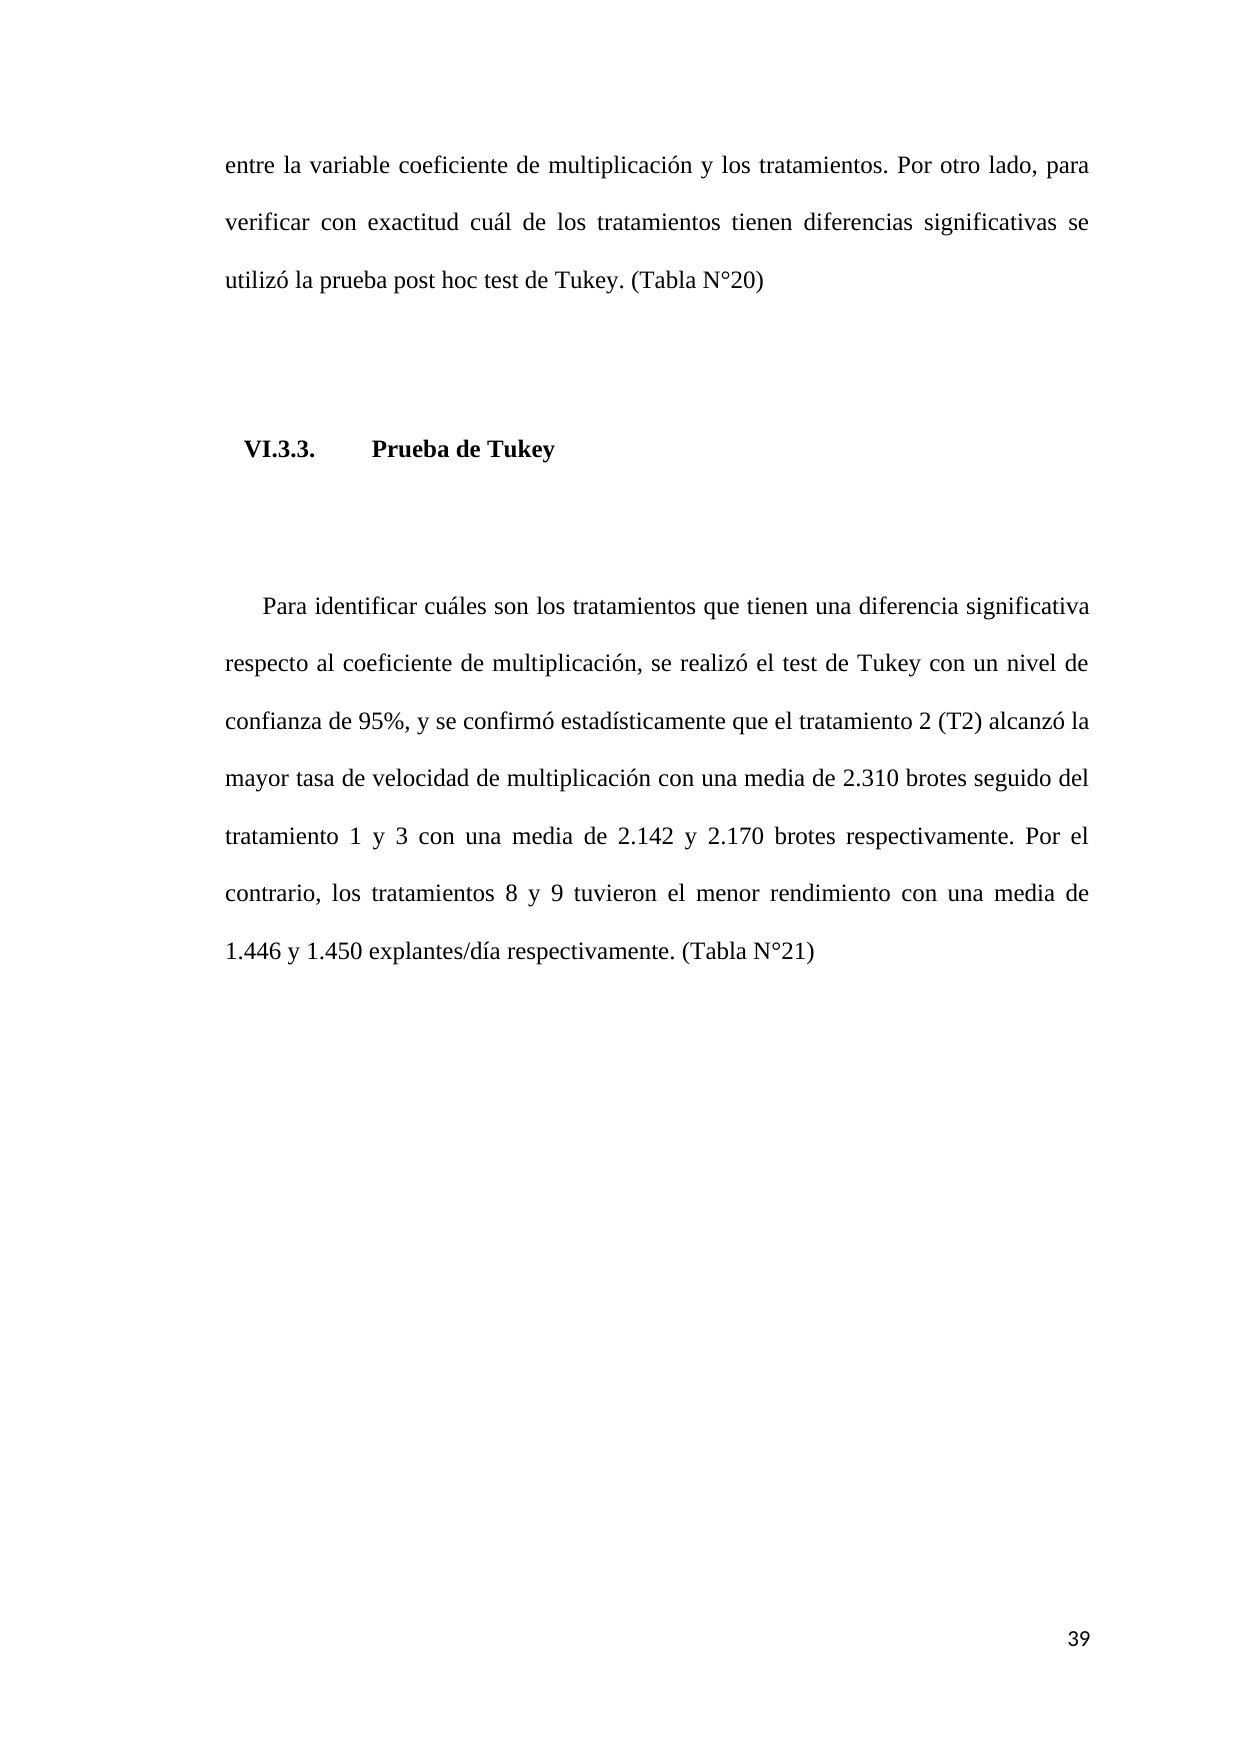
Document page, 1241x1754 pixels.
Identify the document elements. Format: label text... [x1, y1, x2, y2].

subtitle Prueba de Tukey [244, 434, 1090, 463]
text Para identificar cuáles son los tratamientos que tienen una diferencia significativa respecto al coeficiente de multiplicación, se realizó el test de Tukey con un nivel de confianza de 95%, y se confirmó estadísticamente que el tratamiento 2 (T2) alcanzó la mayor tasa de velocidad de multiplicación con una media de 2.310 brotes seguido del tratamiento 1 y 3 con una media de 2.142 y 2.170 brotes respectivamente. Por el contrario, los tratamientos 8 y 9 tuvieron el menor rendimiento con una media de 1.446 y 1.450 explantes/día respectivamente. (Tabla N°21) [225, 591, 1090, 964]
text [225, 150, 1090, 294]
